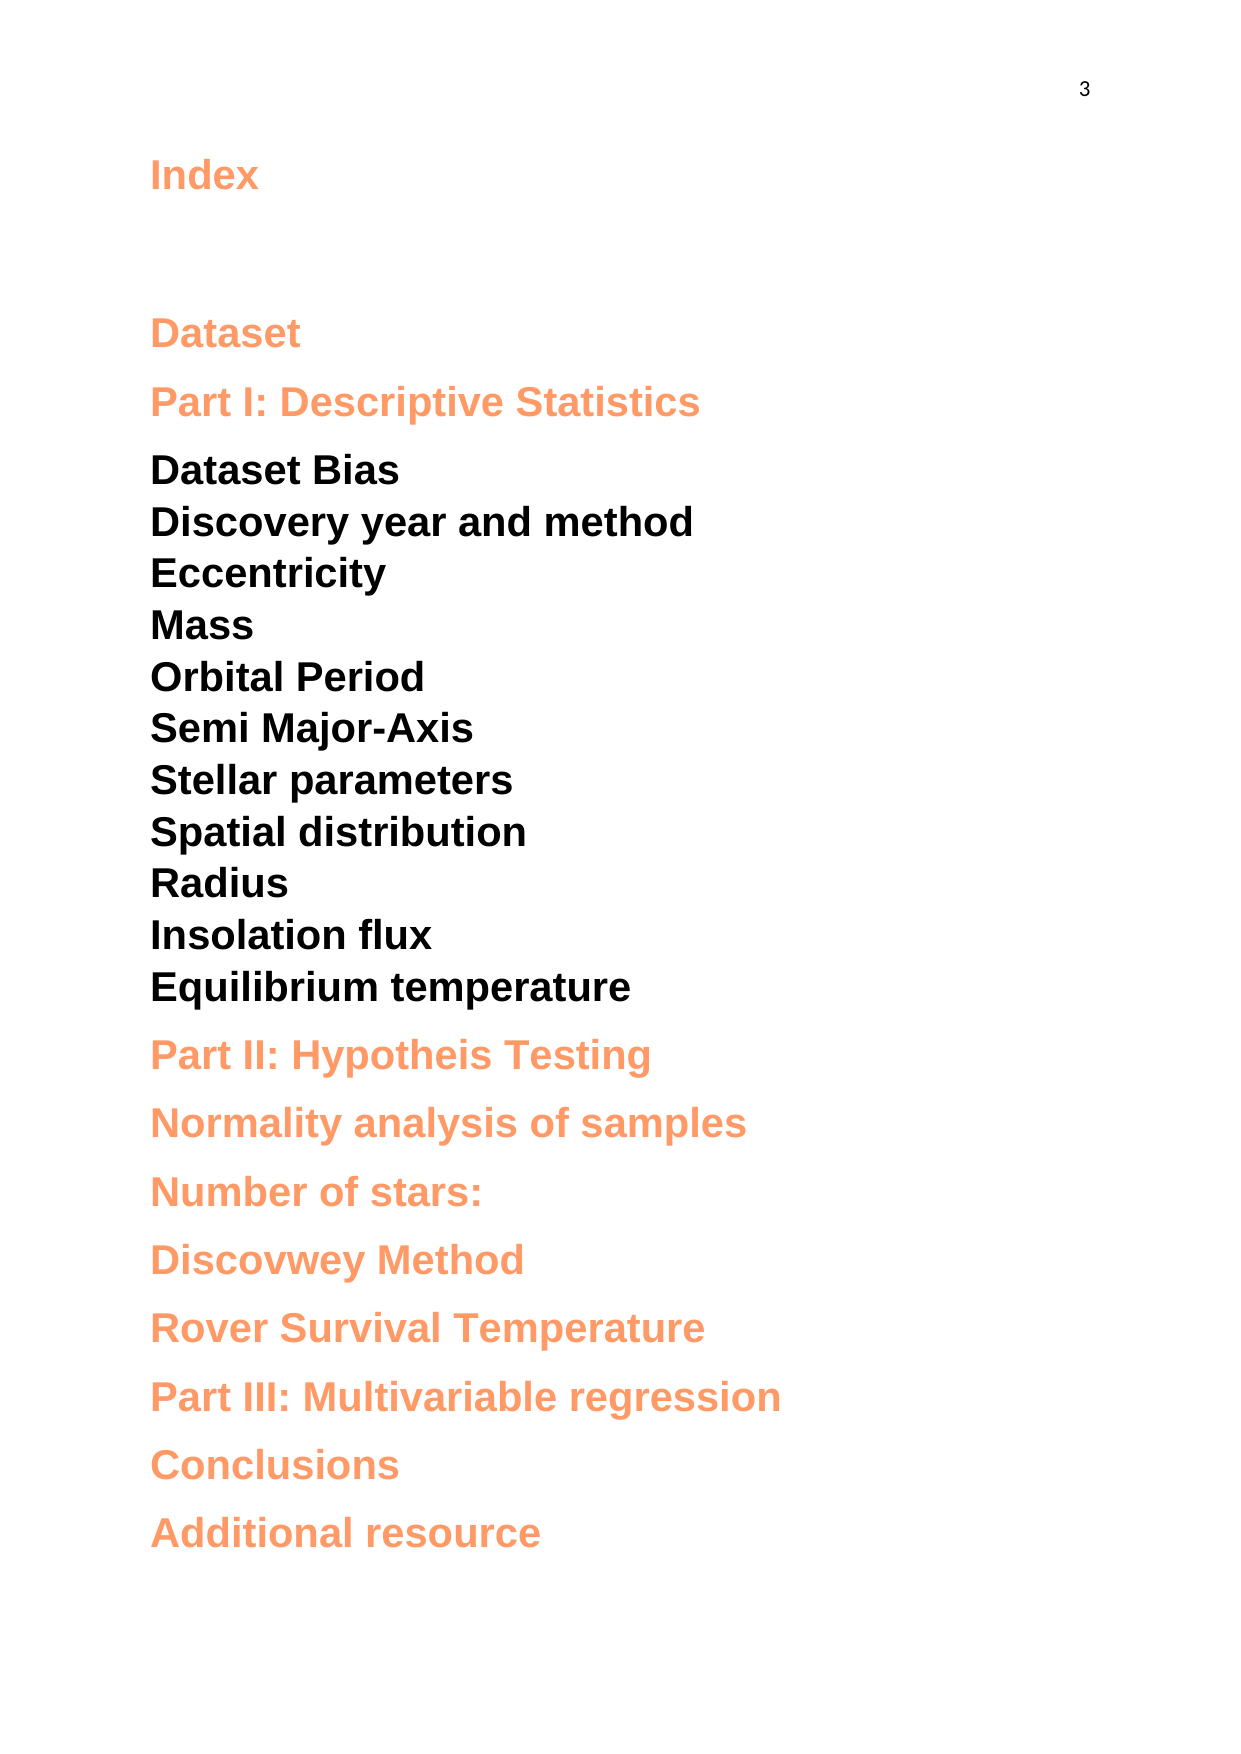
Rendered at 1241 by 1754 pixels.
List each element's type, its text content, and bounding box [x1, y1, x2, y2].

list Semi Major-Axis [150, 703, 1095, 751]
text Part III: Multivariable regression [150, 1372, 1090, 1420]
list Radius [150, 858, 1095, 906]
list Dataset [150, 308, 1095, 356]
list Equilibrium temperature [150, 962, 1095, 1010]
list Eccentricity [150, 548, 1095, 596]
text Discovwey Method [150, 1235, 1090, 1283]
list Spatial distribution [150, 807, 1095, 855]
text Index [150, 150, 1095, 198]
list Orbital Period [150, 652, 1095, 700]
text Part I: Descriptive Statistics [150, 377, 1095, 425]
list Dataset Bias [150, 445, 1095, 493]
text Normality analysis of samples [150, 1098, 1090, 1146]
list Insolation flux [150, 910, 1095, 958]
text Number of stars: [150, 1167, 1090, 1215]
text Part II: Hypotheis Testing [150, 1030, 1090, 1078]
text Rover Survival Temperature [150, 1303, 1090, 1351]
list Stellar parameters [150, 755, 1095, 803]
list Mass [150, 600, 1095, 648]
text Conclusions [150, 1440, 1090, 1488]
text Additional resource [150, 1508, 1090, 1556]
list Discovery year and method [150, 497, 1095, 545]
